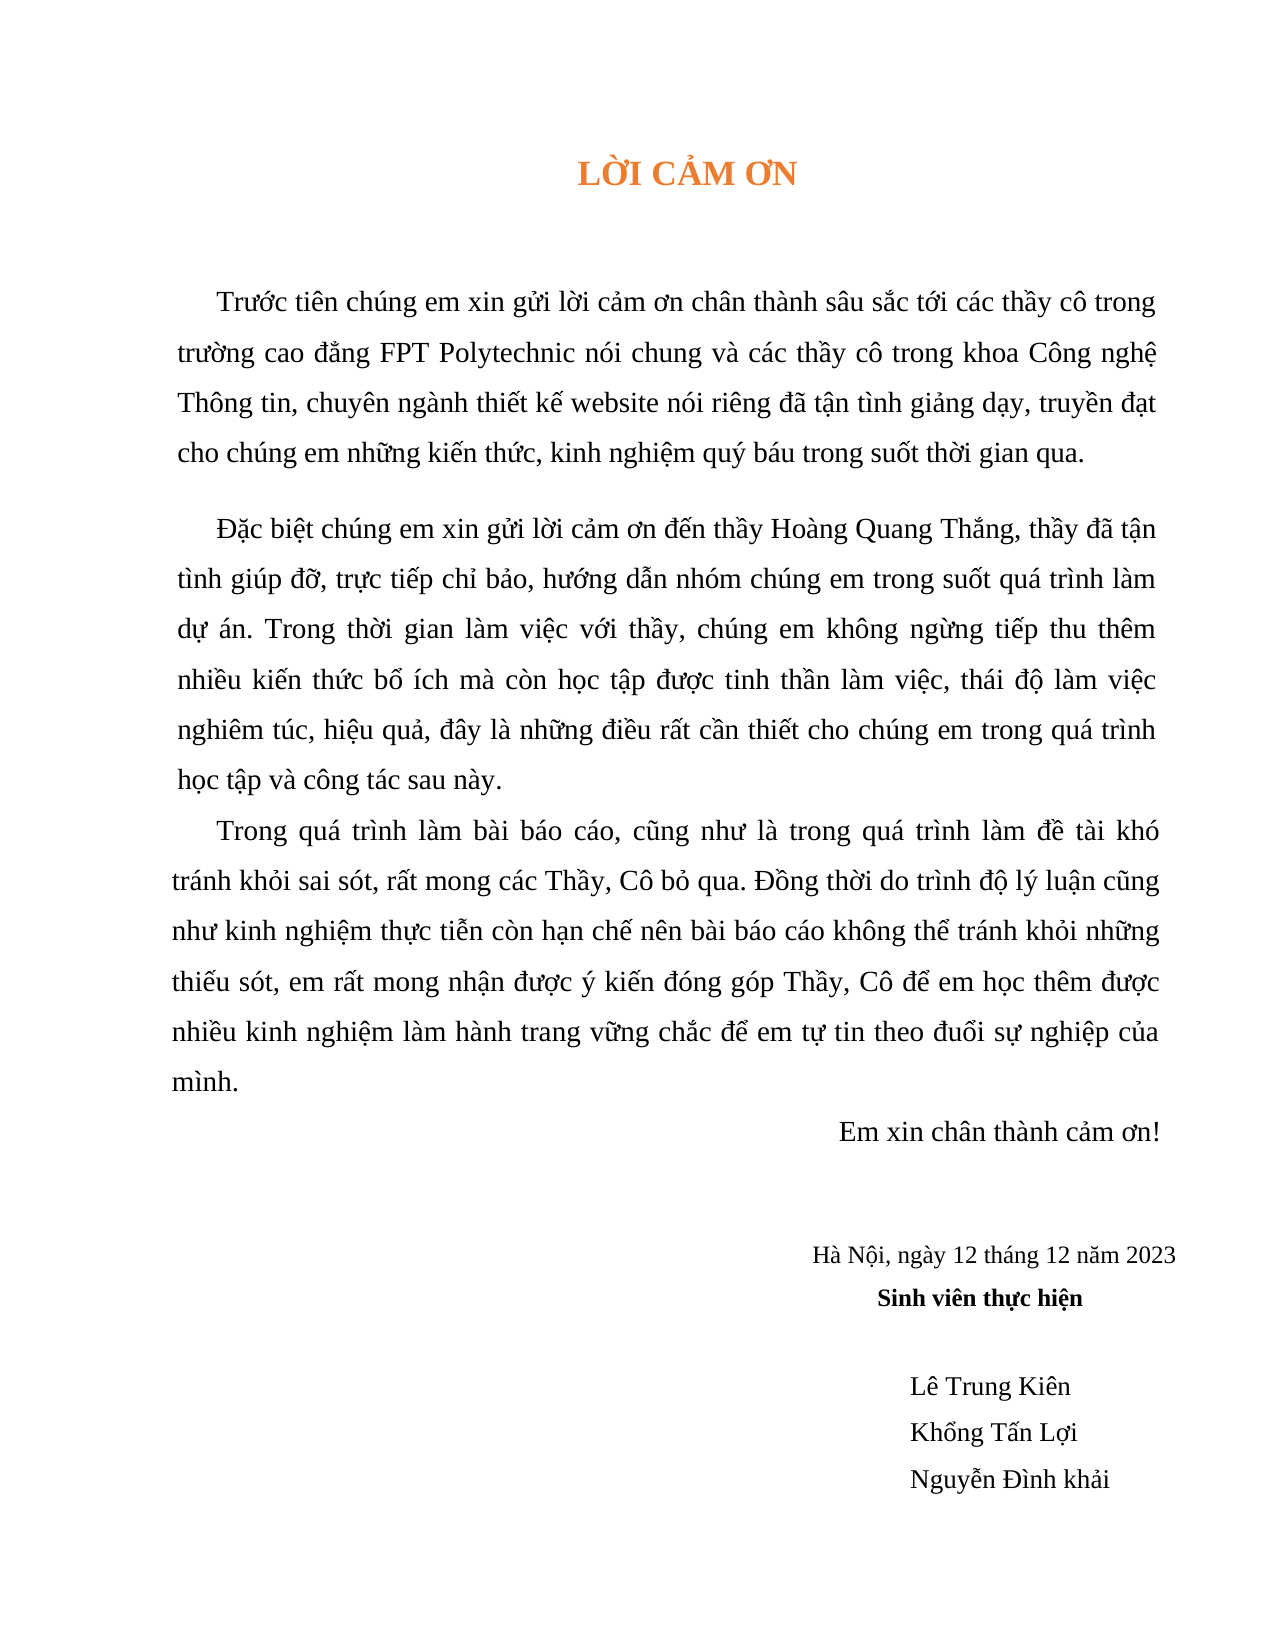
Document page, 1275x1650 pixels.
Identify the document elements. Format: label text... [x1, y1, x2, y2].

text Sinh viên thực hiện [68, 1283, 1198, 1312]
text Lê Trung Kiên [112, 1370, 1154, 1401]
text Nguyễn Đình khải [112, 1463, 1154, 1494]
subtitle LỜI CẢM ƠN [177, 153, 1198, 193]
text Đặc biệt chúng em xin gửi lời cảm ơn đến thầy Hoàng Quang Thắng, thầy đã tận tình giúp đỡ, trực tiếp chỉ bảo, hướng dẫn nhóm chúng em trong suốt quá trình làm dự án. Trong thời gian làm việc với thầy, chúng em không ngừng tiếp thu thêm nhiều kiến thức bổ ích mà còn học tập được tinh thần làm việc, thái độ làm việc nghiêm túc, hiệu quả, đây là những điều rất cần thiết cho chúng em trong quá trình học tập và công tác sau này. [177, 511, 1157, 796]
text Trước tiên chúng em xin gửi lời cảm ơn chân thành sâu sắc tới các thầy cô trong trường cao đẳng FPT Polytechnic nói chung và các thầy cô trong khoa Công nghệ Thông tin, chuyên ngành thiết kế website nói riêng đã tận tình giảng dạy, truyền đạt cho chúng em những kiến thức, kinh nghiệm quý báu trong suốt thời gian qua. [177, 284, 1157, 469]
text Em xin chân thành cảm ơn! [186, 1114, 1161, 1148]
text Trong quá trình làm bài báo cáo, cũng như là trong quá trình làm đề tài khó tránh khỏi sai sót, rất mong các Thầy, Cô bỏ qua. Đồng thời do trình độ lý luận cũng như kinh nghiệm thực tiễn còn hạn chế nên bài báo cáo không thể tránh khỏi những thiếu sót, em rất mong nhận được ý kiến đóng góp Thầy, Cô để em học thêm được nhiều kinh nghiệm làm hành trang vững chắc để em tự tin theo đuổi sự nghiệp của mình. [172, 813, 1161, 1098]
text Khổng Tấn Lợi [112, 1416, 1154, 1447]
text Hà Nội, ngày 12 tháng 12 năm 2023 [0, 1240, 1176, 1269]
